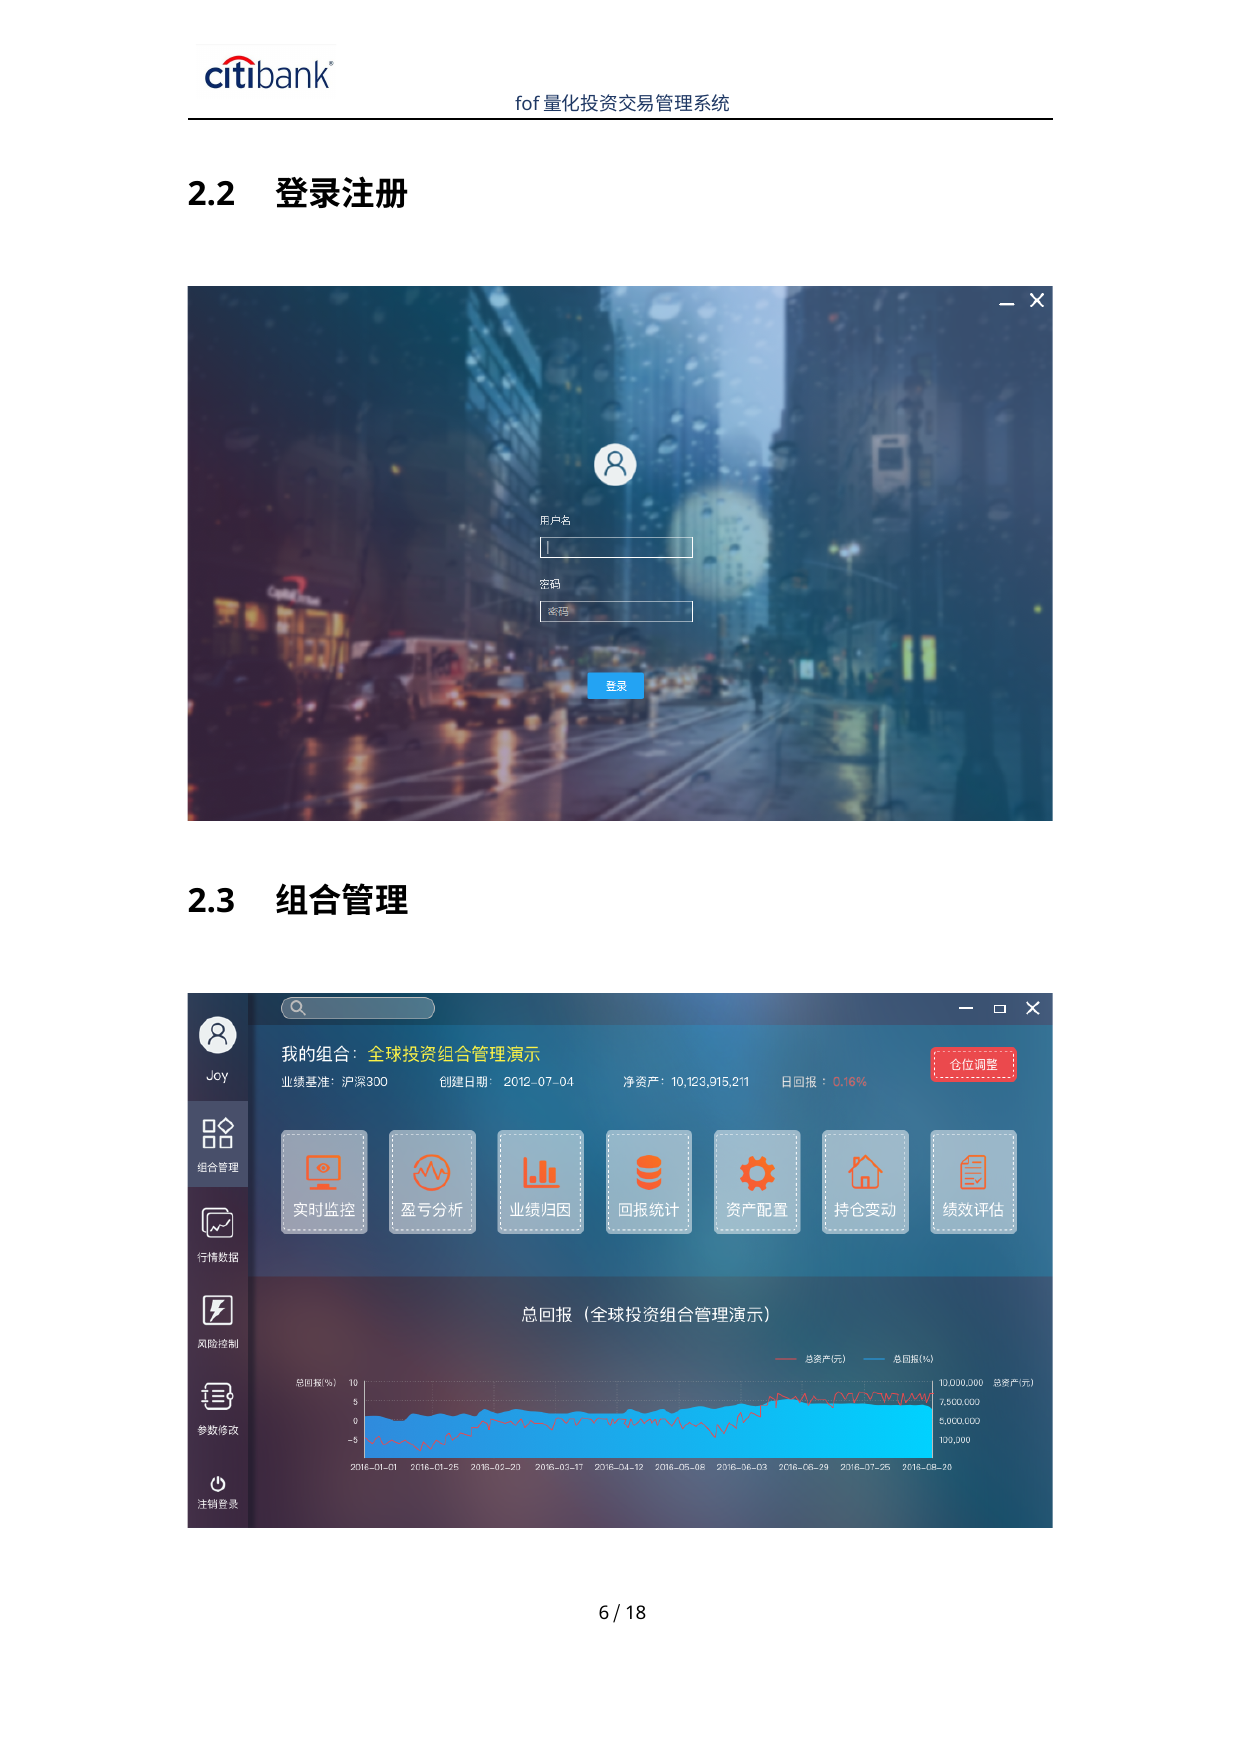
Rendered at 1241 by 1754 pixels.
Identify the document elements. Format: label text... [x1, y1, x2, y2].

subtitle 组合管理 [187, 866, 1053, 931]
picture [187, 286, 1053, 821]
picture [195, 44, 337, 99]
subtitle 登录注册 [187, 159, 1053, 224]
picture [187, 993, 1053, 1528]
